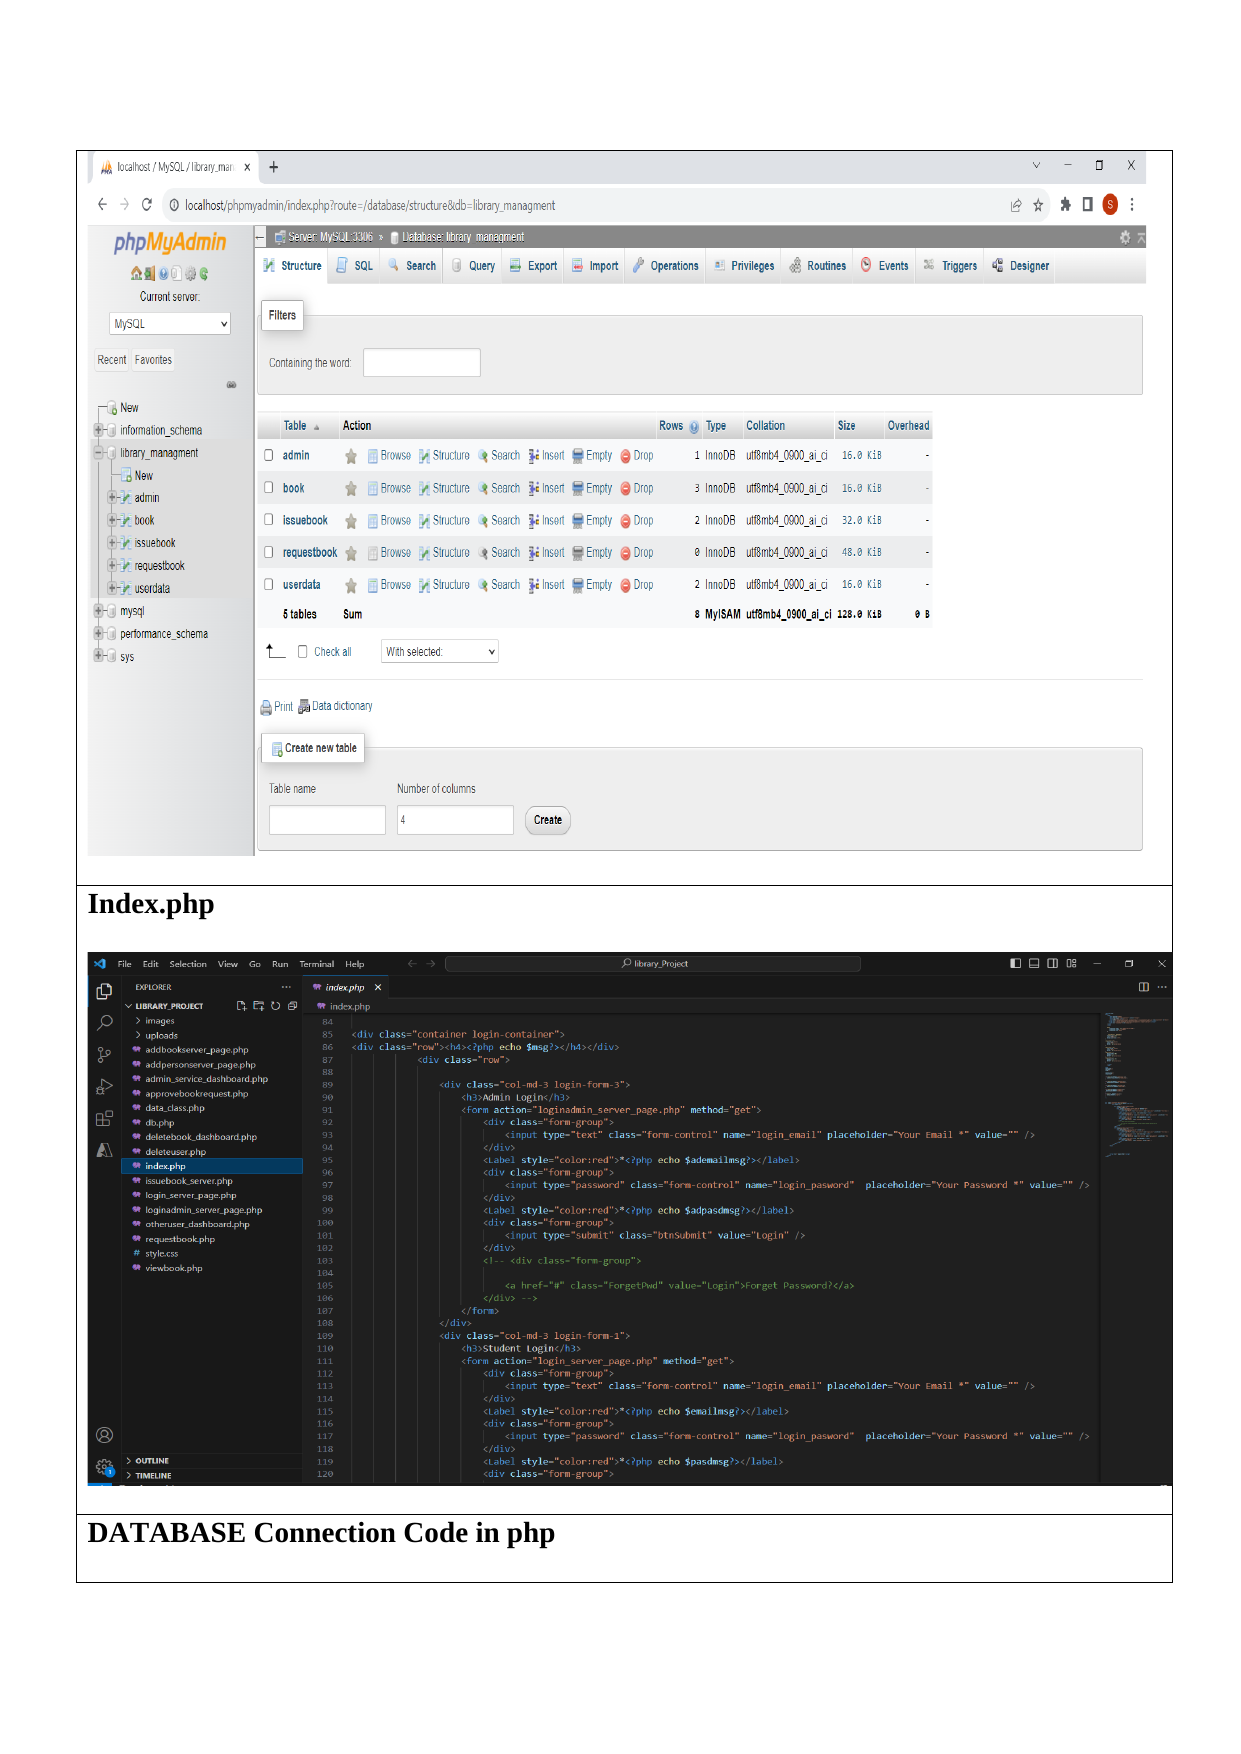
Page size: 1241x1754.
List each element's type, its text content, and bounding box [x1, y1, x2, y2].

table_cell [77, 1515, 1172, 1582]
picture [87, 151, 1147, 856]
table_cell Index.php [77, 886, 1172, 1514]
table_header Database [77, 151, 1172, 885]
picture [87, 952, 1173, 1486]
